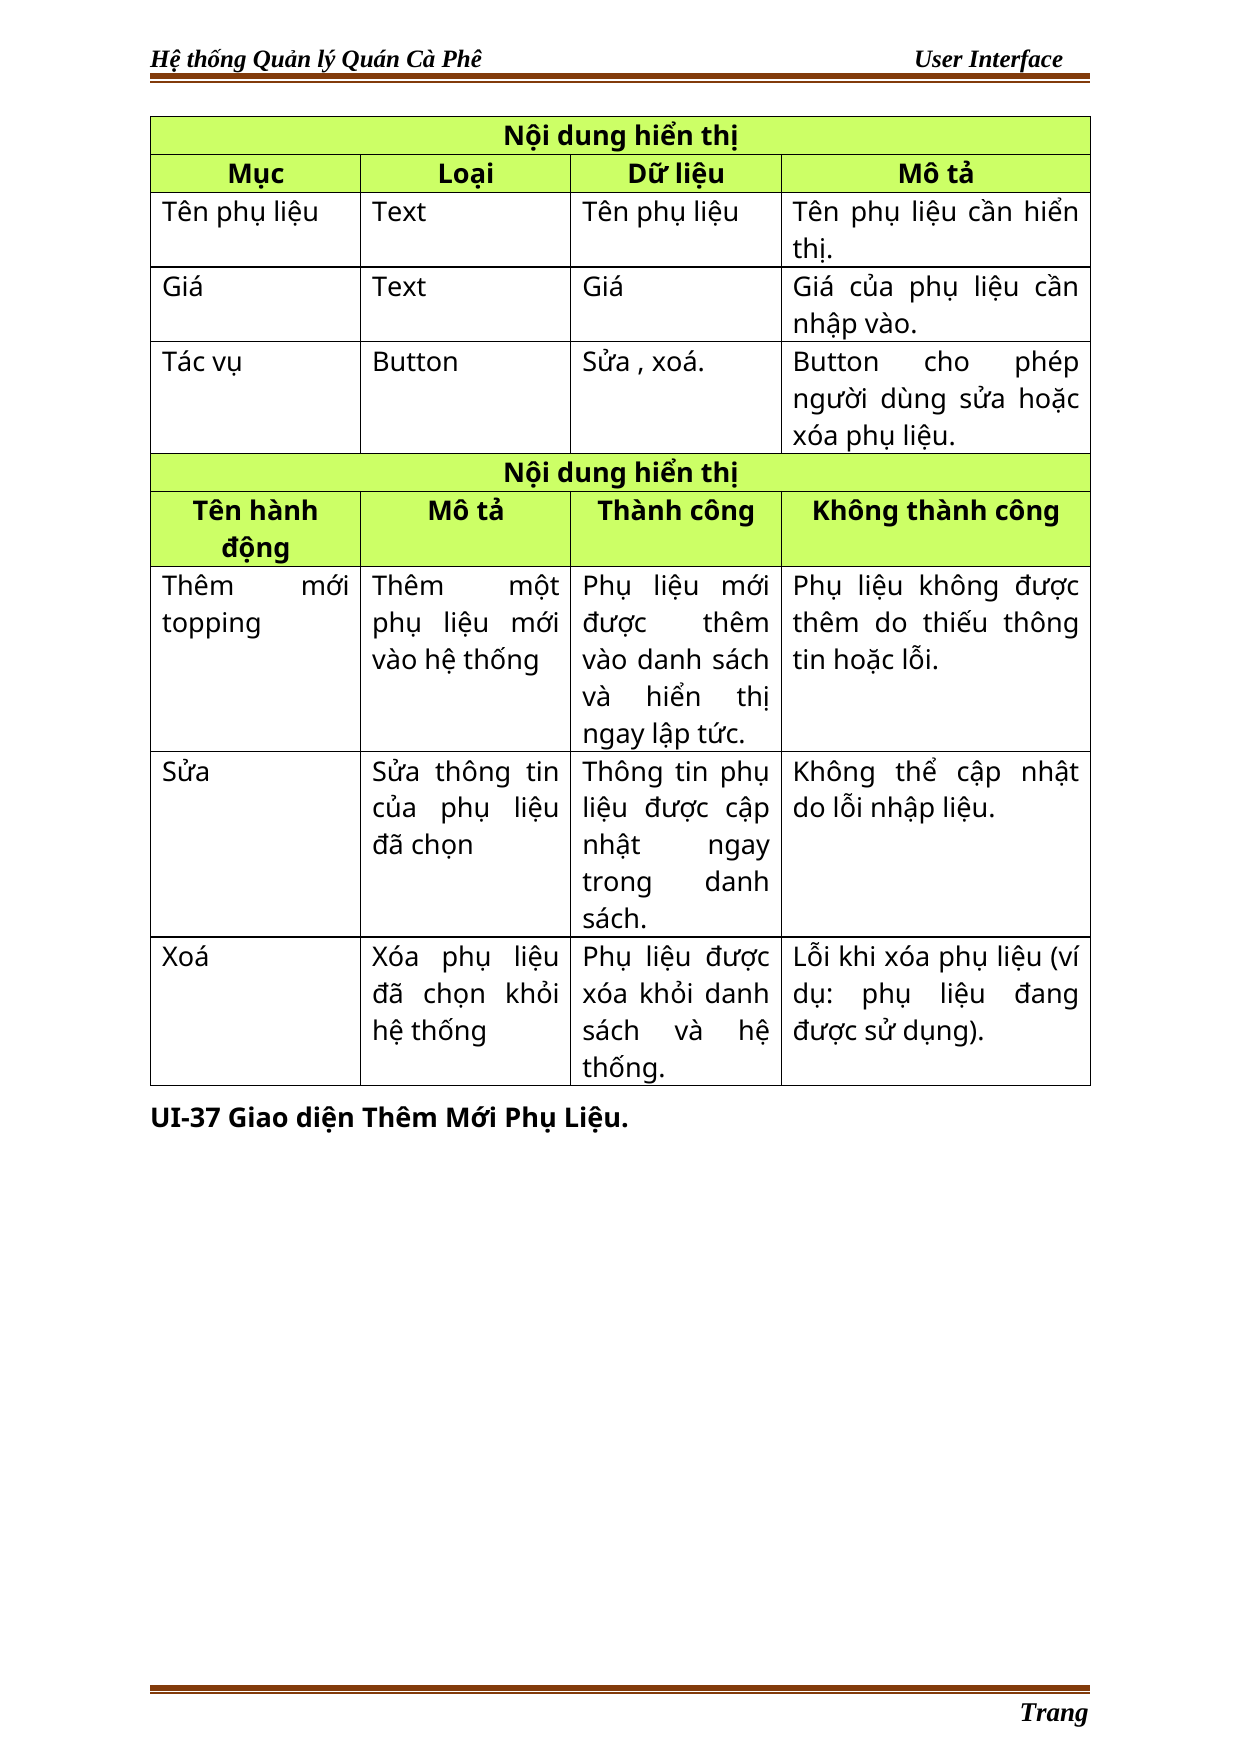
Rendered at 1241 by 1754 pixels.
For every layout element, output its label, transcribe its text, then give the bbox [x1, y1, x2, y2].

table_cell Giá của phụ liệu cần nhập vào. [782, 268, 1090, 341]
table_cell Sửa thông tin của phụ liệu đã chọn [361, 752, 570, 936]
table_cell Thông tin phụ liệu được cập nhật ngay trong danh sách. [571, 752, 781, 936]
table_cell Giá [151, 268, 360, 341]
table_cell Lỗi khi xóa phụ liệu (ví dụ: phụ liệu đang được sử dụng). [782, 938, 1090, 1085]
table_cell Không thể cập nhật do lỗi nhập liệu. [782, 752, 1090, 936]
table_cell Tên phụ liệu [571, 193, 781, 266]
table_cell Thêm mới topping [151, 567, 360, 751]
table_cell Loại [361, 155, 570, 192]
table_cell Tên phụ liệu [151, 193, 360, 266]
table_cell Phụ liệu mới được thêm vào danh sách và hiển thị ngay lập tức. [571, 567, 781, 751]
table_cell Text [361, 268, 570, 341]
table_cell Nội dung hiển thị [151, 454, 1090, 491]
table_cell Mô tả [361, 492, 570, 566]
table_cell Nội dung hiển thị [151, 117, 1090, 154]
table_cell Không thành công [782, 492, 1090, 566]
table_cell Xóa phụ liệu đã chọn khỏi hệ thống [361, 938, 570, 1085]
table_cell Giá [571, 268, 781, 341]
table_cell Thêm một phụ liệu mới vào hệ thống [361, 567, 570, 751]
table_cell Tác vụ [151, 342, 360, 453]
table_cell Mục [151, 155, 360, 192]
table_cell Button cho phép người dùng sửa hoặc xóa phụ liệu. [782, 342, 1090, 453]
table_cell Sửa [151, 752, 360, 936]
list UI-37 Giao diện Thêm Mới Phụ Liệu. [150, 1098, 1090, 1135]
table_cell Button [361, 342, 570, 453]
table_cell Tên hành động [151, 492, 360, 566]
table_cell Tên phụ liệu cần hiển thị. [782, 193, 1090, 266]
table_cell Phụ liệu không được thêm do thiếu thông tin hoặc lỗi. [782, 567, 1090, 751]
table_cell Dữ liệu [571, 155, 781, 192]
table_cell Thành công [571, 492, 781, 566]
table_cell Sửa , xoá. [571, 342, 781, 453]
table_cell Xoá [151, 938, 360, 1085]
table_cell Phụ liệu được xóa khỏi danh sách và hệ thống. [571, 938, 781, 1085]
table_cell Mô tả [782, 155, 1090, 192]
table_cell Text [361, 193, 570, 266]
